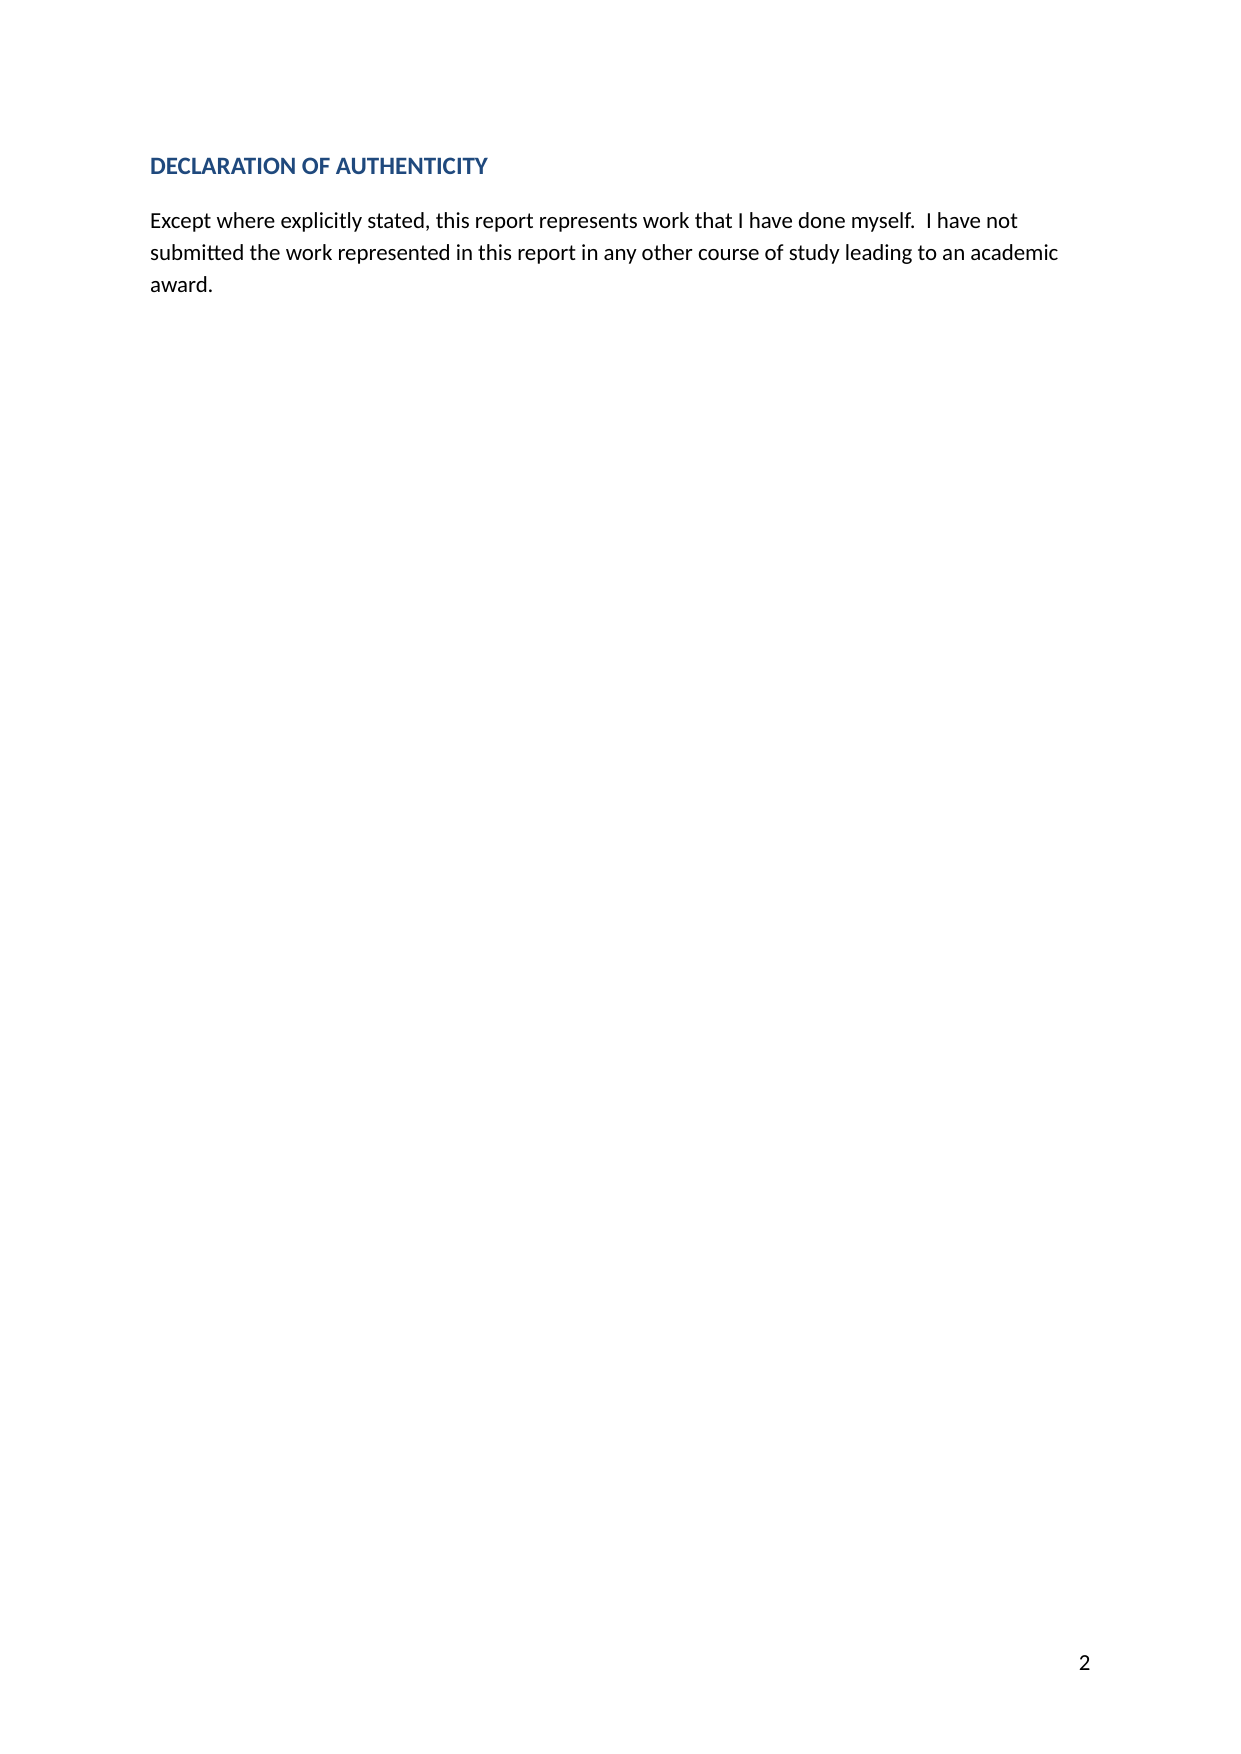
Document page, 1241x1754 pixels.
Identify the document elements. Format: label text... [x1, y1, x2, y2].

text DECLARATION OF AUTHENTICITY [150, 150, 1090, 181]
text Except where explicitly stated, this report represents work that I have done myself. I have not submitted the work represented in this report in any other course of study leading to an academic award. [150, 206, 1090, 298]
